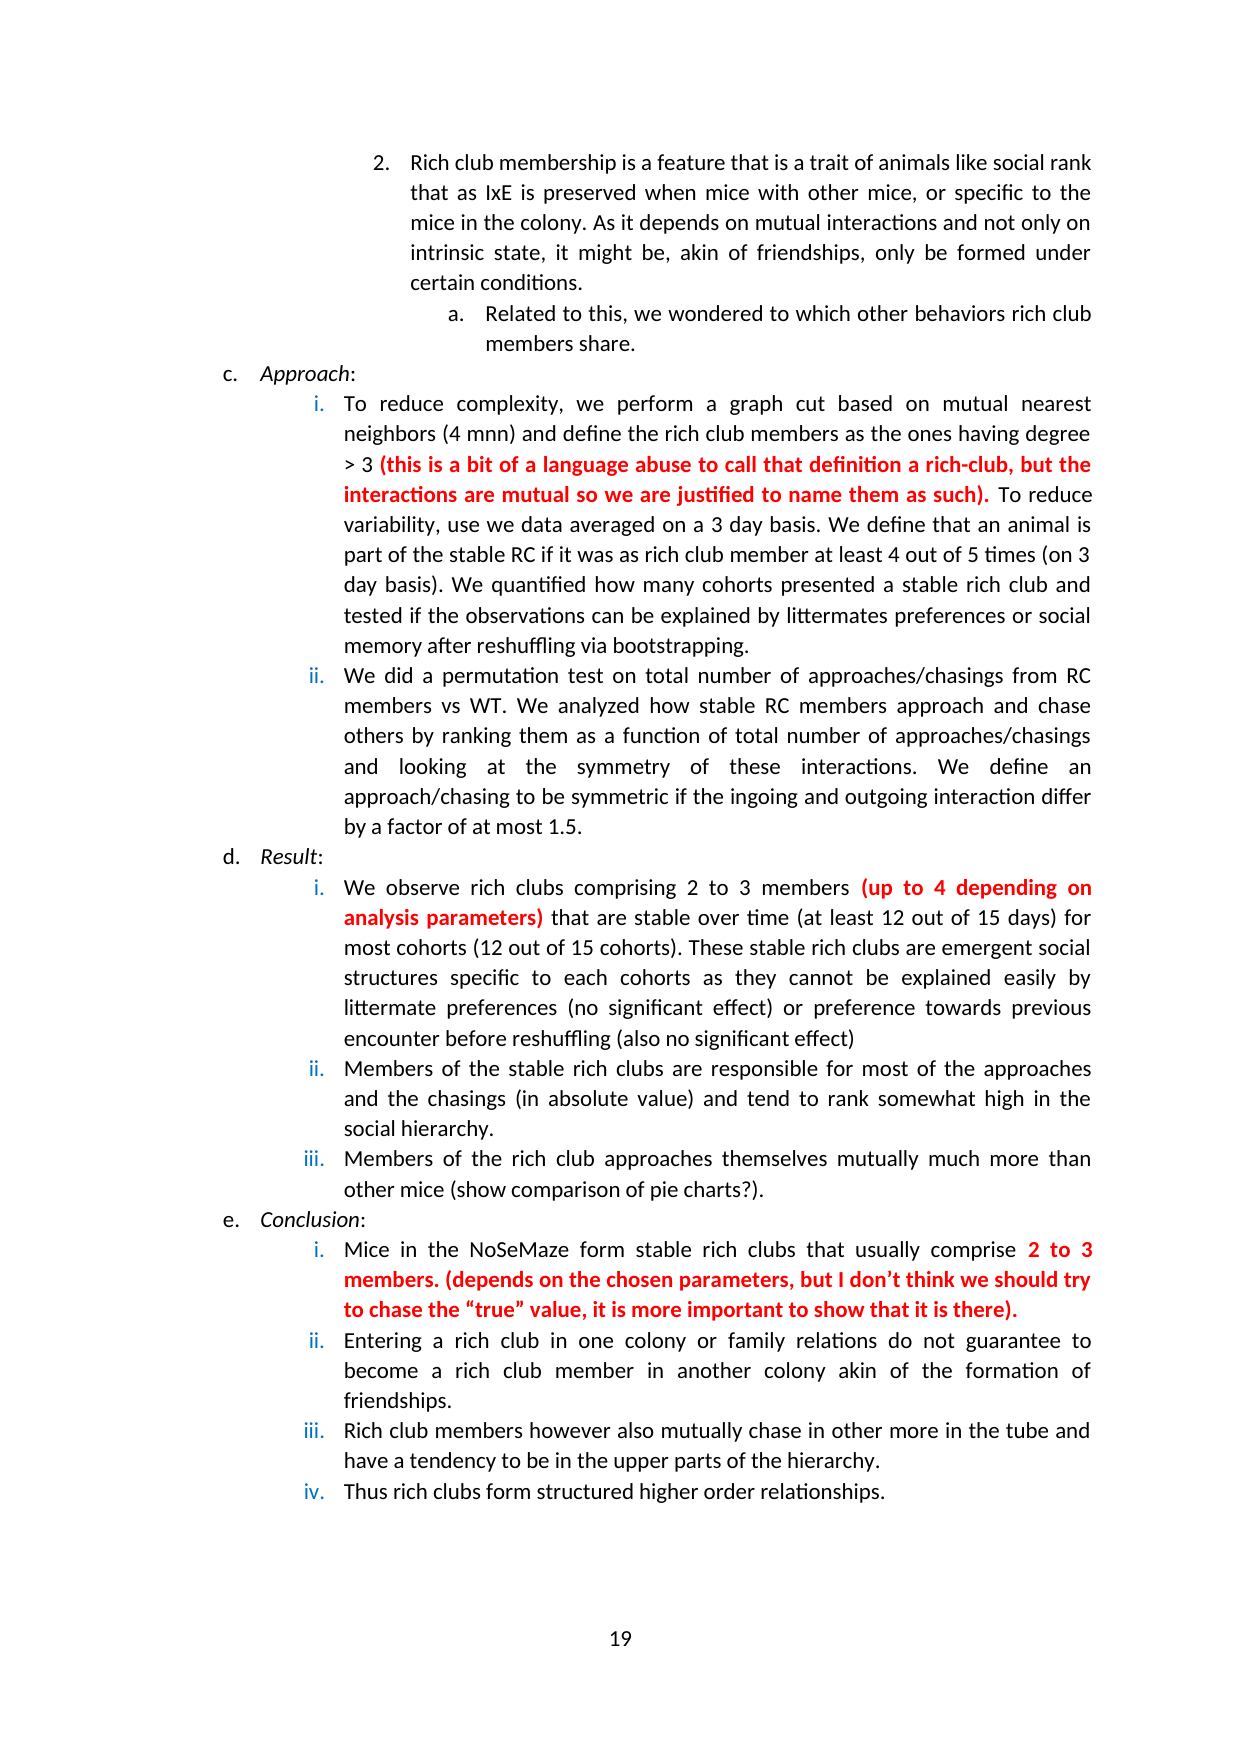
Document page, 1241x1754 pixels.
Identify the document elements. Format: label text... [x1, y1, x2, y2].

list Mice in the NoSeMaze form stable rich clubs that usually comprise 2 to 3 members. (depends on the chosen parameters, but I don’t think we should try to chase the “true” value, it is more important to show that it is there). [325, 1235, 1093, 1323]
list Approach: [223, 359, 1093, 387]
list Rich club members however also mutually chase in other more in the tube and have a tendency to be in the upper parts of the hierarchy. [325, 1416, 1093, 1474]
list Conclusion: [223, 1205, 1093, 1233]
list Rich club membership is a feature that is a trait of animals like social rank that as IxE is preserved when mice with other mice, or specific to the mice in the colony. As it depends on mutual interactions and not only on intrinsic state, it might be, akin of friendships, only be formed under certain conditions. [373, 148, 1093, 296]
list Members of the stable rich clubs are responsible for most of the approaches and the chasings (in absolute value) and tend to rank somewhat high in the social hierarchy. [325, 1054, 1093, 1142]
list Thus rich clubs form structured higher order relationships. [325, 1477, 1093, 1505]
list Members of the rich club approaches themselves mutually much more than other mice (show comparison of pie charts?). [325, 1144, 1093, 1203]
list To reduce complexity, we perform a graph cut based on mutual nearest neighbors (4 mnn) and define the rich club members as the ones having degree > 3 (this is a bit of a language abuse to call that definition a rich-club, but the interactions are mutual so we are justified to name them as such). To reduce variability, use we data averaged on a 3 day basis. We define that an animal is part of the stable RC if it was as rich club member at least 4 out of 5 times (on 3 day basis). We quantified how many cohorts presented a stable rich club and tested if the observations can be explained by littermates preferences or social memory after reshuffling via bootstrapping. [325, 389, 1093, 659]
list We observe rich clubs comprising 2 to 3 members (up to 4 depending on analysis parameters) that are stable over time (at least 12 out of 15 days) for most cohorts (12 out of 15 cohorts). These stable rich clubs are emergent social structures specific to each cohorts as they cannot be explained easily by littermate preferences (no significant effect) or preference towards previous encounter before reshuffling (also no significant effect) [325, 873, 1093, 1052]
list Result: [223, 842, 1093, 870]
list We did a permutation test on total number of approaches/chasings from RC members vs WT. We analyzed how stable RC members approach and chase others by ranking them as a function of total number of approaches/chasings and looking at the symmetry of these interactions. We define an approach/chasing to be symmetric if the ingoing and outgoing interaction differ by a factor of at most 1.5. [325, 661, 1093, 840]
list Related to this, we wondered to which other behaviors rich club members share. [448, 299, 1093, 357]
list Entering a rich club in one colony or family relations do not guarantee to become a rich club member in another colony akin of the formation of friendships. [325, 1326, 1093, 1414]
